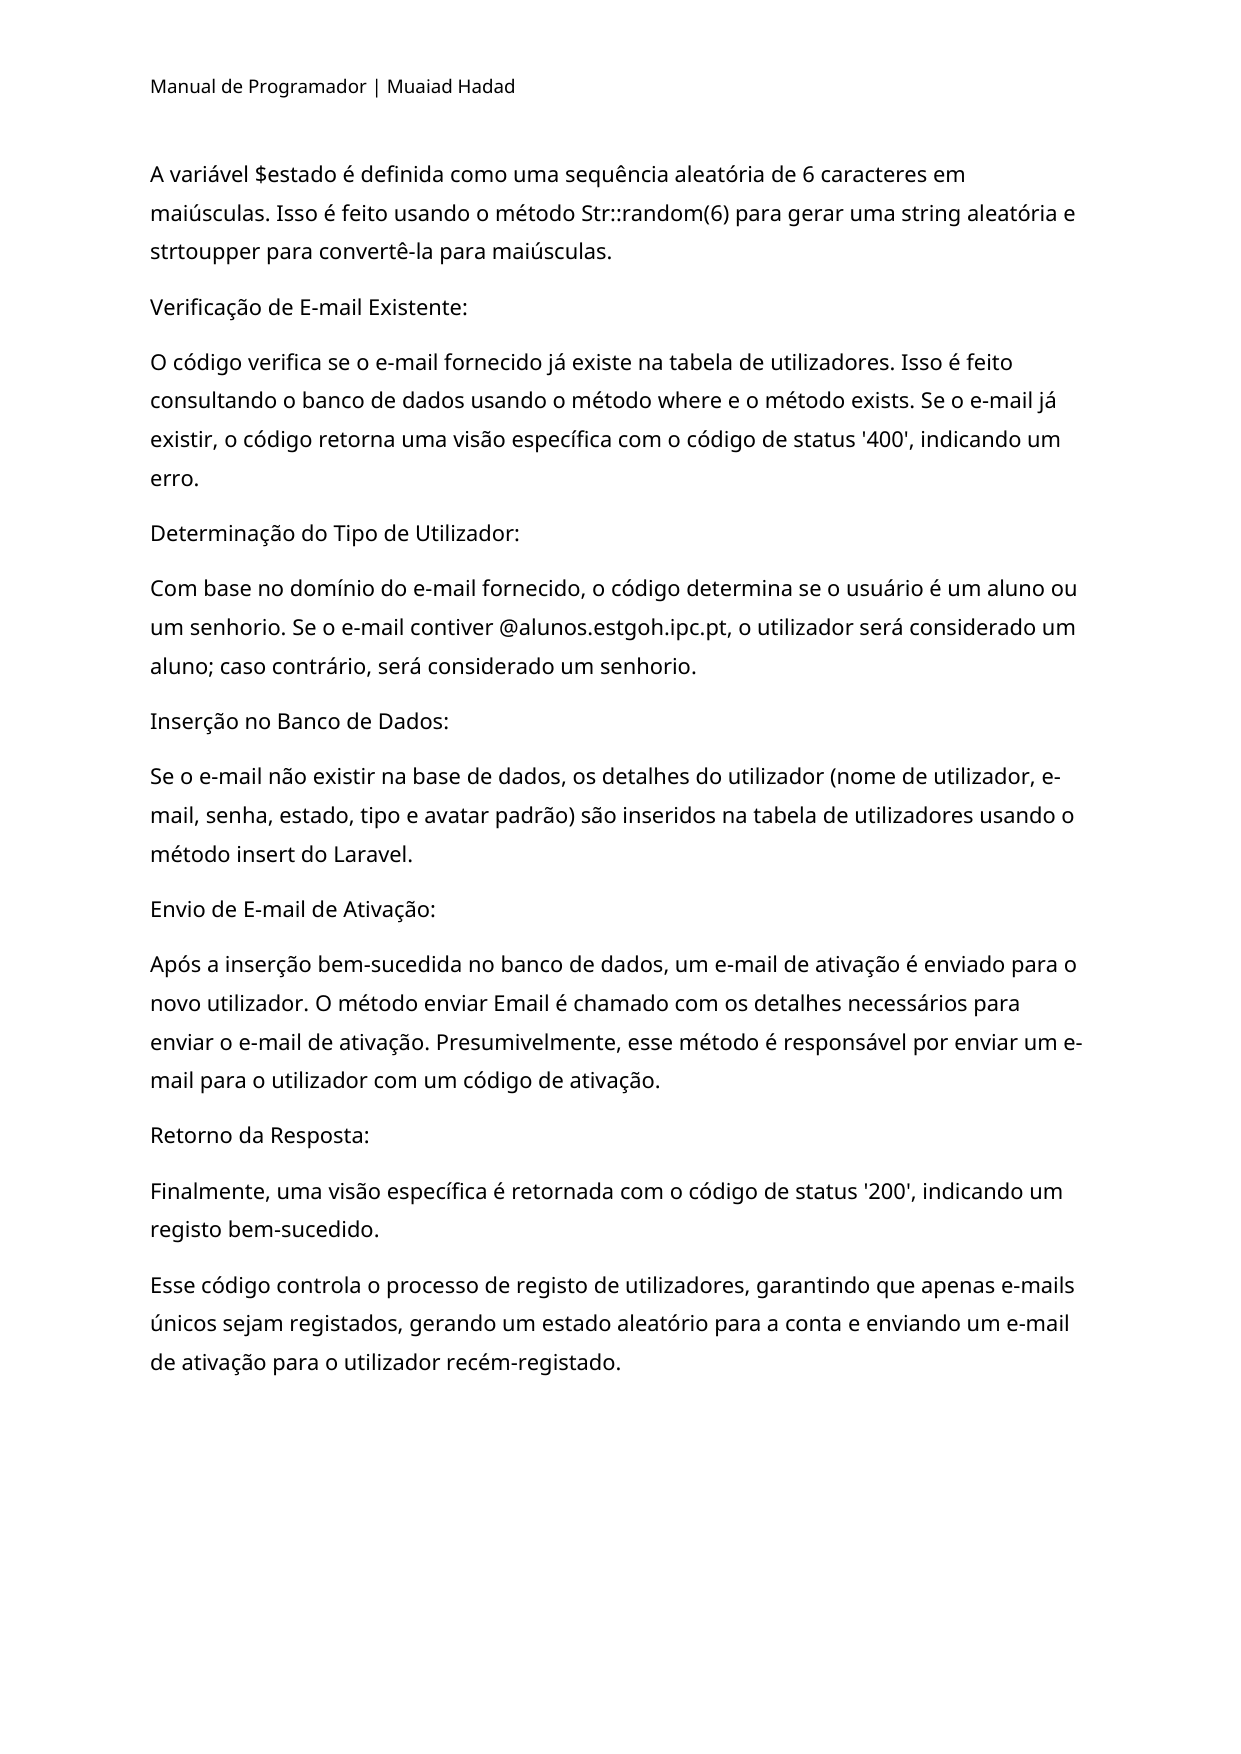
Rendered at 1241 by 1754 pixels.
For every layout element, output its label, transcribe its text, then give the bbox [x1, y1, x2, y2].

text Se o e-mail não existir na base de dados, os detalhes do utilizador (nome de utilizador, e-mail, senha, estado, tipo e avatar padrão) são inseridos na tabela de utilizadores usando o método insert do Laravel. [150, 761, 1090, 868]
text Após a inserção bem-sucedida no banco de dados, um e-mail de ativação é enviado para o novo utilizador. O método enviar Email é chamado com os detalhes necessários para enviar o e-mail de ativação. Presumivelmente, esse método é responsável por enviar um e-mail para o utilizador com um código de ativação. [150, 949, 1090, 1095]
text Envio de E-mail de Ativação: [150, 894, 1090, 924]
text Retorno da Resposta: [150, 1120, 1090, 1150]
text Esse código controla o processo de registo de utilizadores, garantindo que apenas e-mails únicos sejam registados, gerando um estado aleatório para a conta e enviando um e-mail de ativação para o utilizador recém-registado. [150, 1270, 1090, 1377]
text Com base no domínio do e-mail fornecido, o código determina se o usuário é um aluno ou um senhorio. Se o e-mail contiver @alunos.estgoh.ipc.pt, o utilizador será considerado um aluno; caso contrário, será considerado um senhorio. [150, 573, 1090, 680]
text Inserção no Banco de Dados: [150, 706, 1090, 736]
text O código verifica se o e-mail fornecido já existe na tabela de utilizadores. Isso é feito consultando o banco de dados usando o método where e o método exists. Se o e-mail já existir, o código retorna uma visão específica com o código de status '400', indicando um erro. [150, 347, 1090, 492]
text Determinação do Tipo de Utilizador: [150, 518, 1090, 548]
text A variável $estado é definida como uma sequência aleatória de 6 caracteres em maiúsculas. Isso é feito usando o método Str::random(6) para gerar uma string aleatória e strtoupper para convertê-la para maiúsculas. [150, 159, 1090, 266]
text Finalmente, uma visão específica é retornada com o código de status '200', indicando um registo bem-sucedido. [150, 1176, 1090, 1244]
text Verificação de E-mail Existente: [150, 291, 1090, 321]
